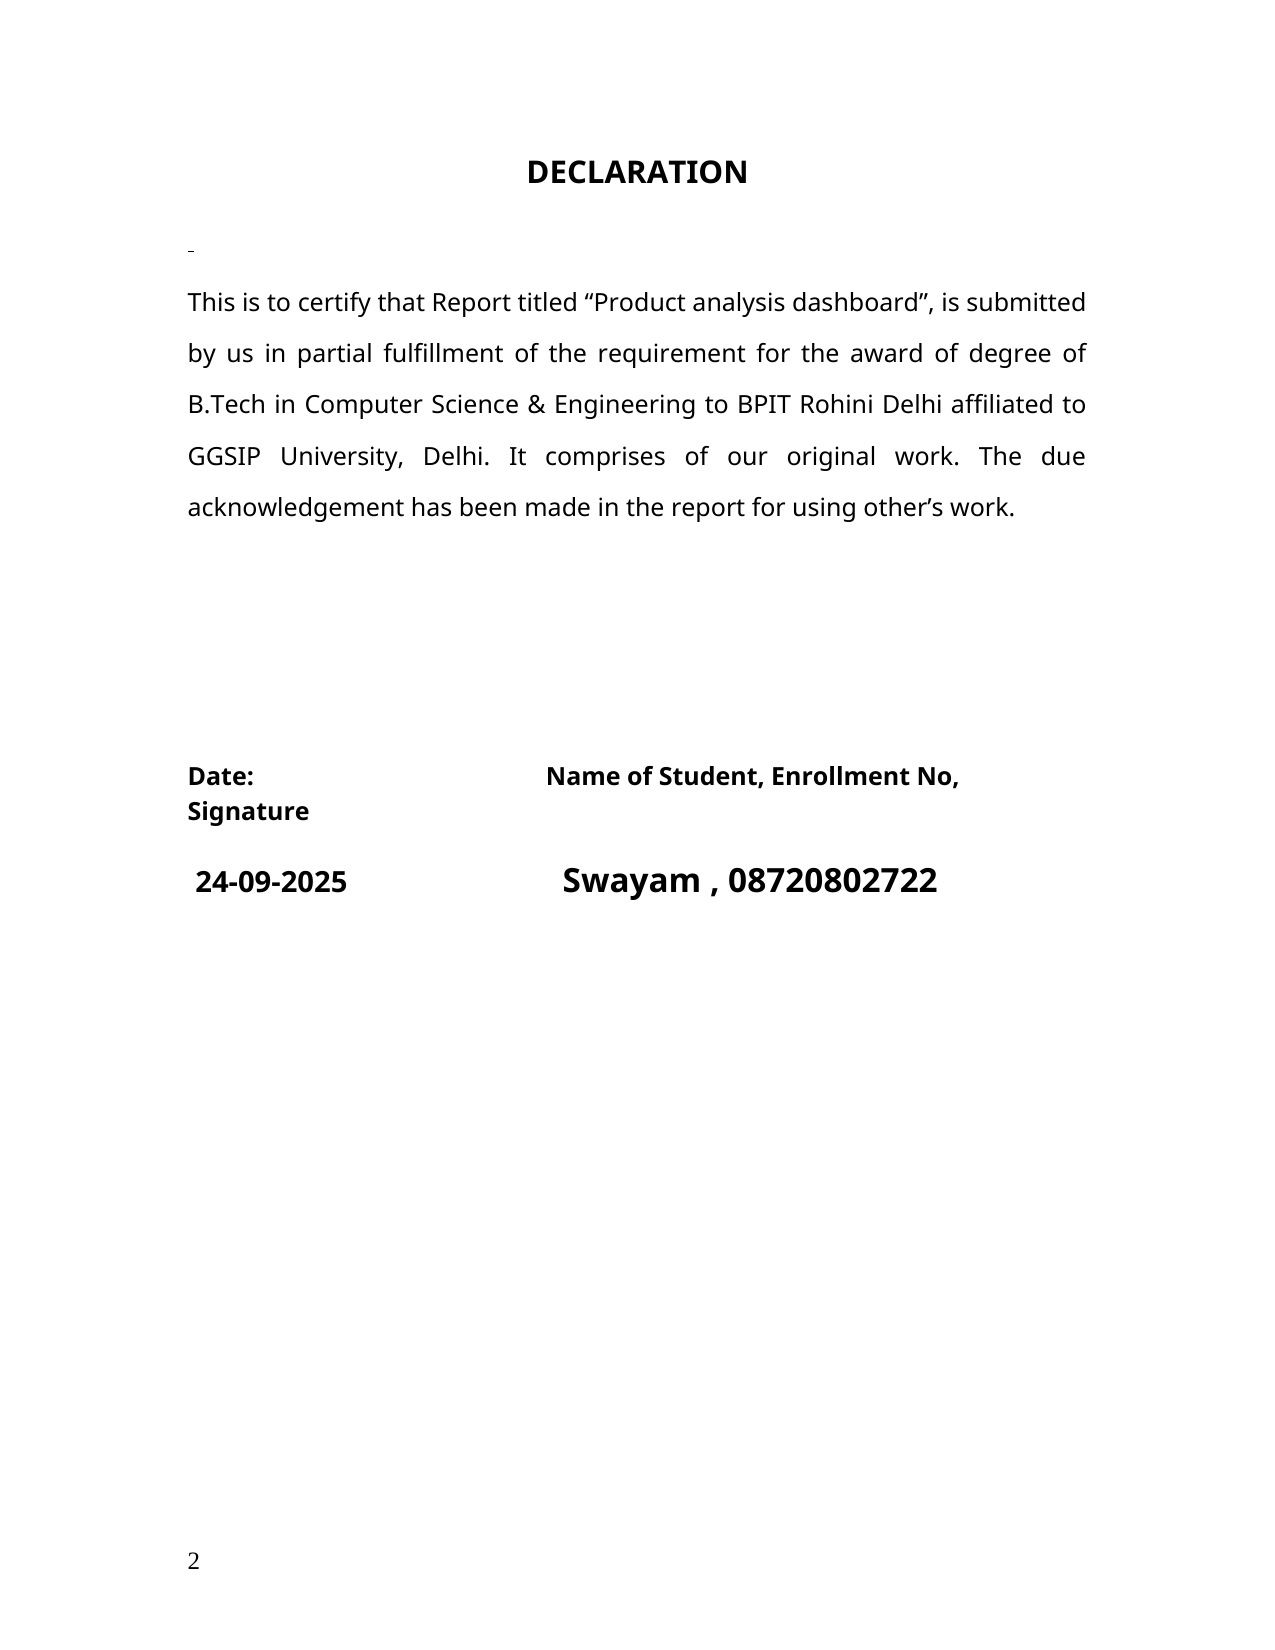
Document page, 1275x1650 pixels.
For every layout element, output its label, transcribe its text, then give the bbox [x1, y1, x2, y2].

text Date: Name of Student, Enrollment No, Signature [187, 759, 1087, 827]
text 24-09-2025 Swayam , 08720802722 [187, 856, 1087, 902]
text This is to certify that Report titled “Product analysis dashboard”, is submitted by us in partial fulfillment of the requirement for the award of degree of B.Tech in Computer Science & Engineering to BPIT Rohini Delhi affiliated to GGSIP University, Delhi. It comprises of our original work. The due acknowledgement has been made in the report for using other’s work. [187, 285, 1087, 523]
text DECLARATION [187, 150, 1087, 193]
